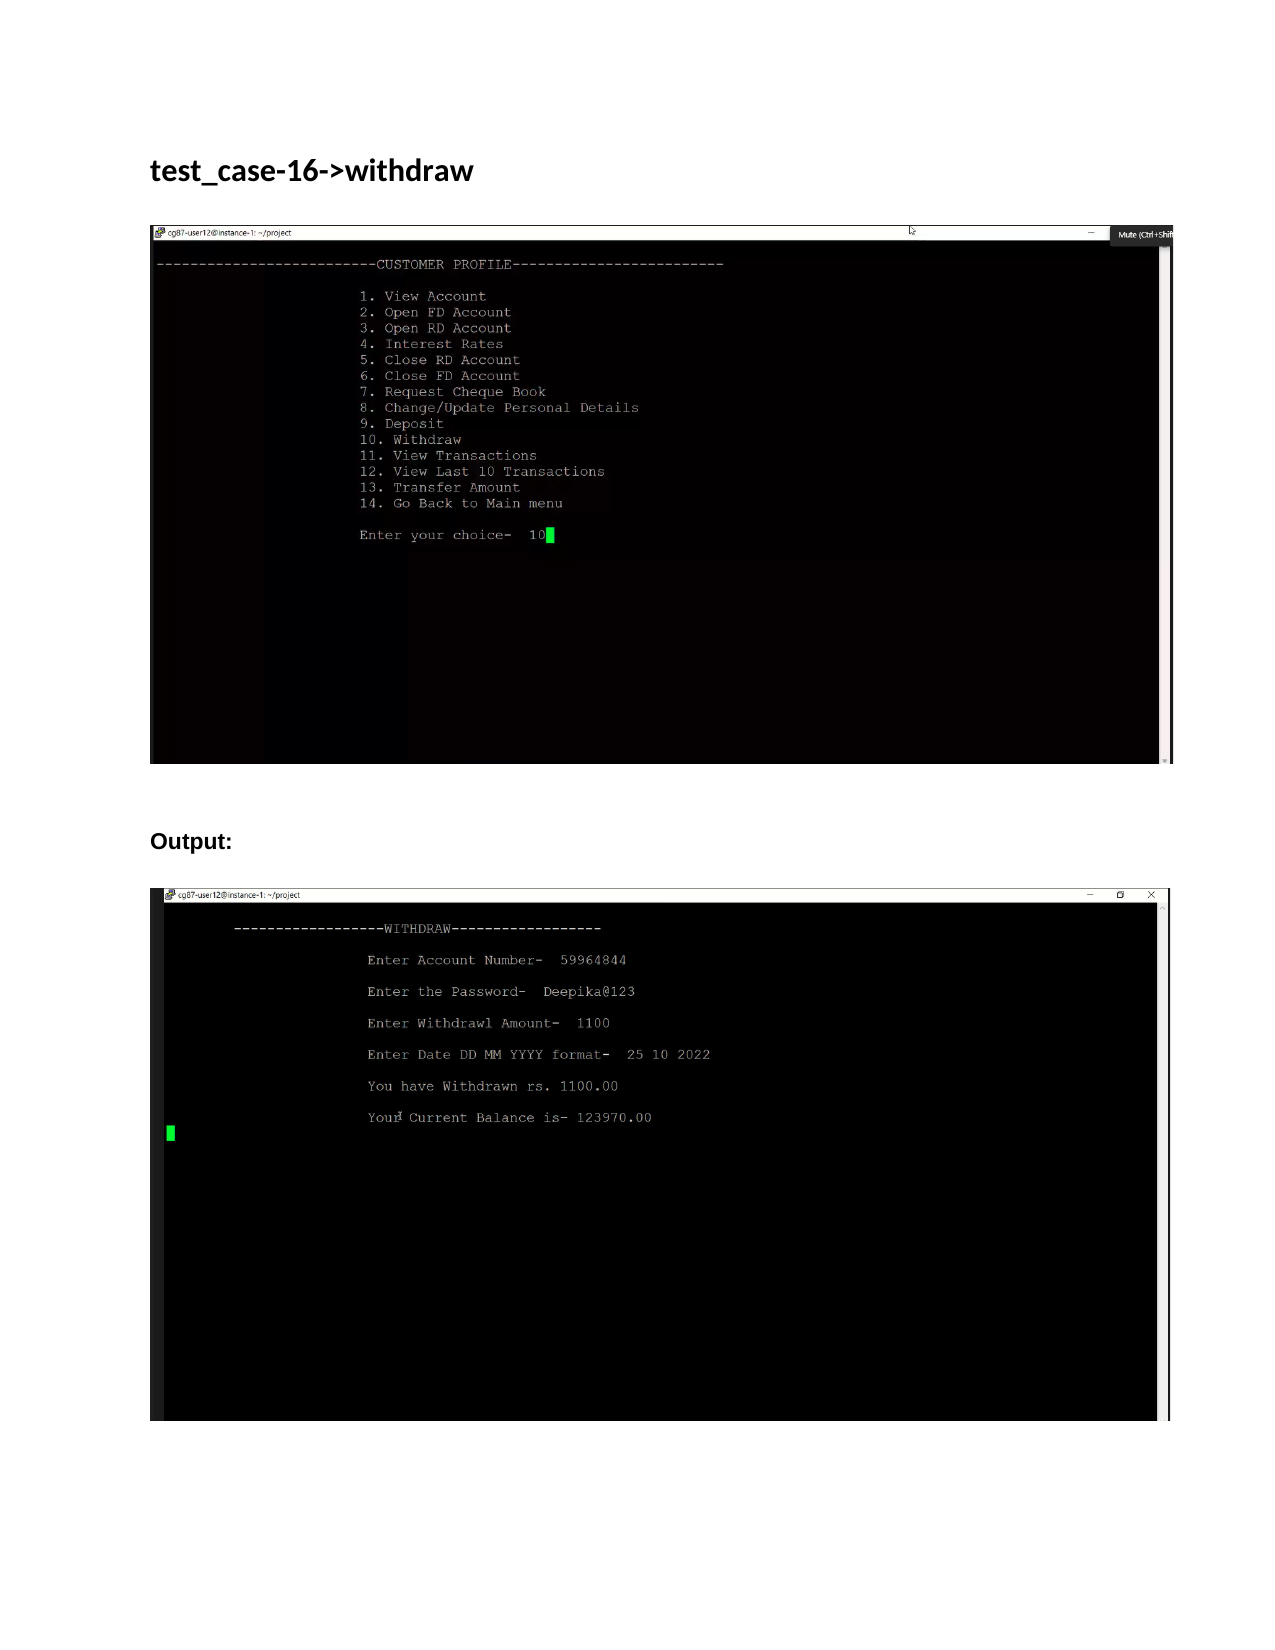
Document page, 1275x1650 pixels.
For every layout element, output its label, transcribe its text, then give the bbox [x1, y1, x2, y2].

picture [150, 225, 1174, 764]
text test_case-16->withdraw [150, 150, 1125, 189]
picture [150, 888, 1171, 1421]
text Output: [150, 828, 1125, 855]
